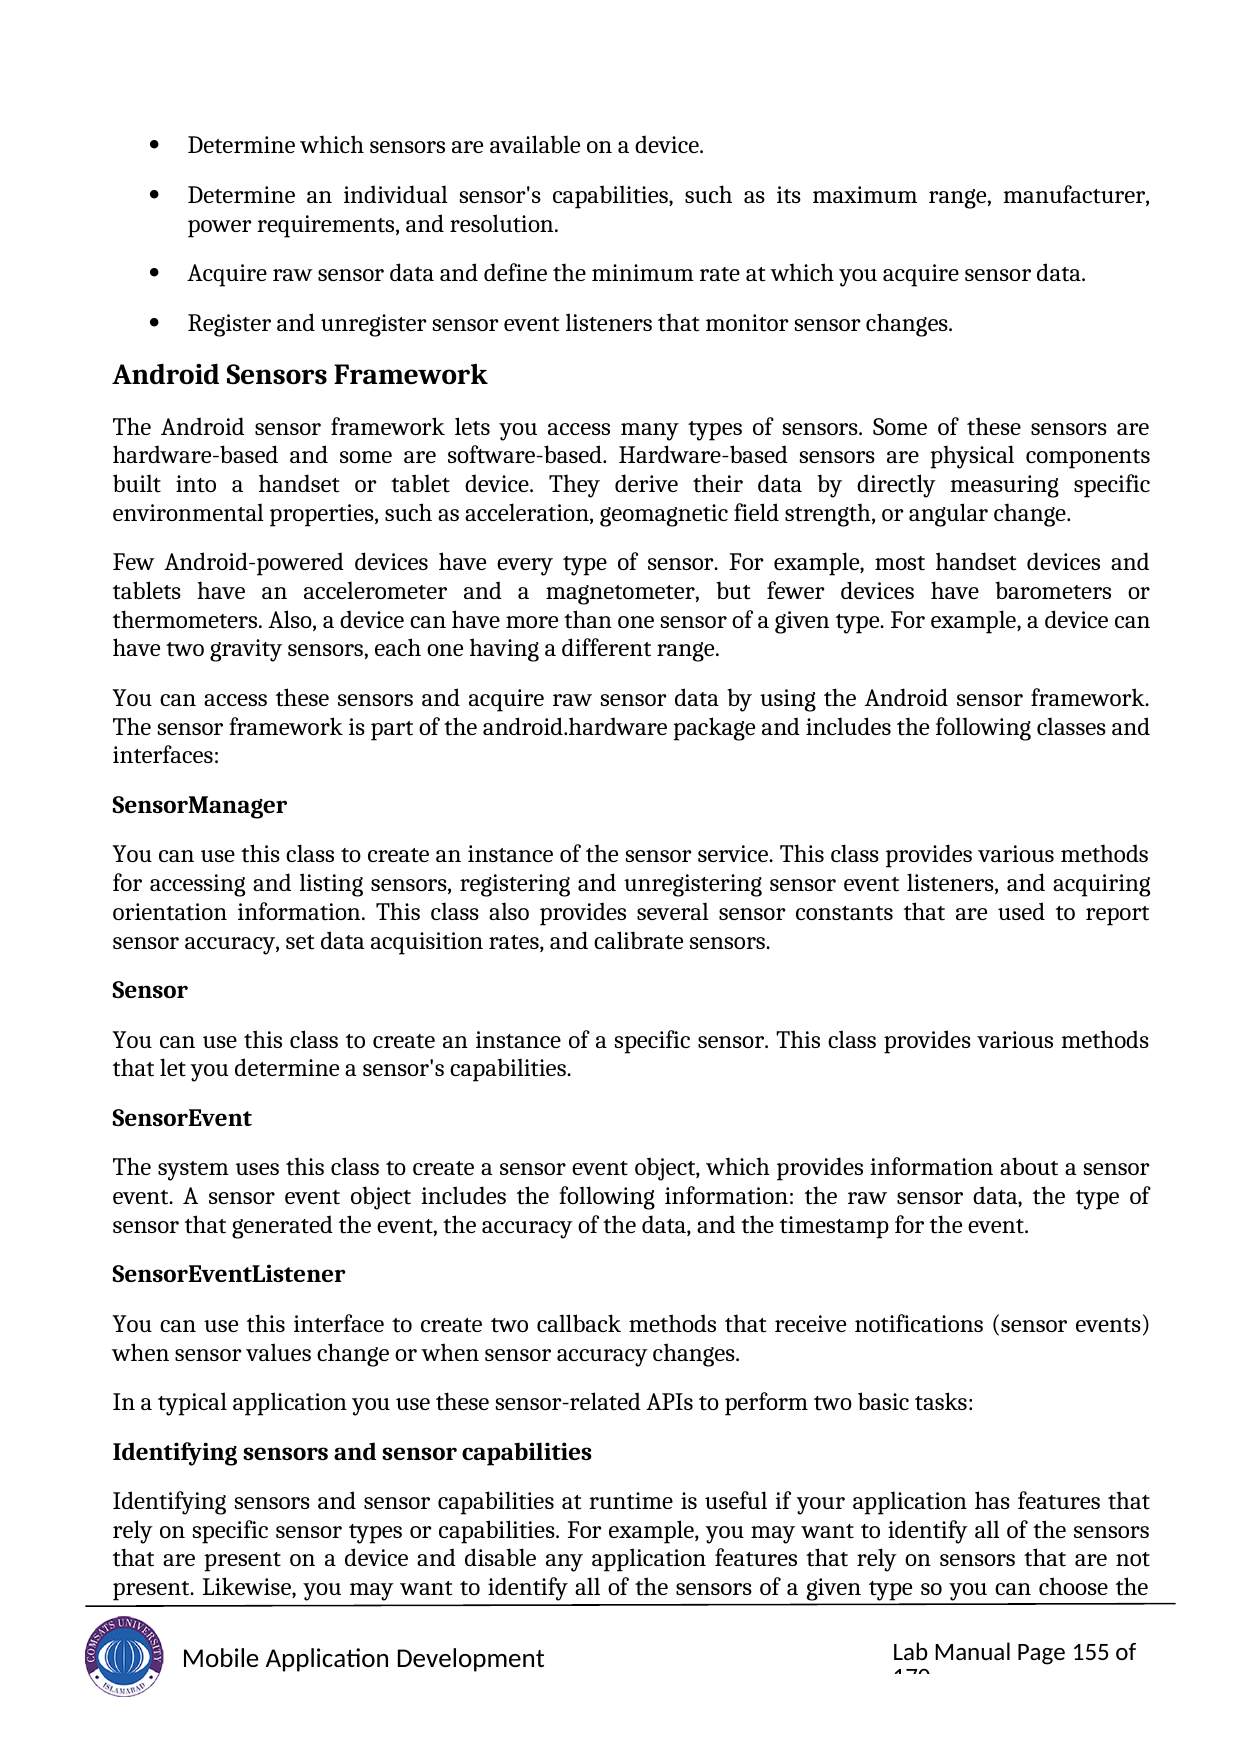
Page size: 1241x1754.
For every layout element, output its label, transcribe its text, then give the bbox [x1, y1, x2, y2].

list Register and unregister sensor event listeners that monitor sensor changes. [150, 308, 1152, 337]
subtitle SensorManager [112, 791, 1240, 819]
list Determine which sensors are available on a device. [150, 131, 1152, 160]
text In a typical application you use these sensor-related APIs to perform two basic tasks: [112, 1388, 1152, 1417]
list Acquire raw sensor data and define the minimum rate at which you acquire sensor data. [150, 259, 1152, 288]
subtitle Sensor [112, 976, 1240, 1005]
text You can use this class to create an instance of a specific sensor. This class provides various methods that let you determine a sensor's capabilities. [112, 1026, 1152, 1083]
text You can use this interface to create two callback methods that receive notifications (sensor events) when sensor values change or when sensor accuracy changes. [112, 1310, 1152, 1367]
text You can use this class to create an instance of the sensor service. This class provides various methods for accessing and listing sensors, registering and unregistering sensor event listeners, and acquiring orientation information. This class also provides several sensor constants that are used to report sensor accuracy, set data acquisition rates, and calibrate sensors. [112, 840, 1152, 955]
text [112, 1487, 1152, 1602]
picture [85, 1616, 165, 1697]
text Few Android-powered devices have every type of sensor. For example, most handset devices and tablets have an accelerometer and a magnetometer, but fewer devices have barometers or thermometers. Also, a device can have more than one sensor of a given type. For example, a device can have two gravity sensors, each one having a different range. [112, 548, 1152, 663]
text You can access these sensors and acquire raw sensor data by using the Android sensor framework. The sensor framework is part of the android.hardware package and includes the following classes and interfaces: [112, 684, 1152, 770]
list Determine an individual sensor's capabilities, such as its maximum range, manufacturer, power requirements, and resolution. [150, 181, 1152, 238]
subtitle Android Sensors Framework [112, 358, 1240, 392]
subtitle SensorEventListener [112, 1260, 1240, 1289]
subtitle Identifying sensors and sensor capabilities [112, 1437, 1240, 1466]
text The system uses this class to create a sensor event object, which provides information about a sensor event. A sensor event object includes the following information: the raw sensor data, the type of sensor that generated the event, the accuracy of the data, and the timestamp for the event. [112, 1153, 1152, 1239]
subtitle SensorEvent [112, 1104, 1240, 1132]
text The Android sensor framework lets you access many types of sensors. Some of these sensors are hardware-based and some are software-based. Hardware-based sensors are physical components built into a handset or tablet device. They derive their data by directly measuring specific environmental properties, such as acceleration, geomagnetic field strength, or angular change. [112, 412, 1152, 527]
